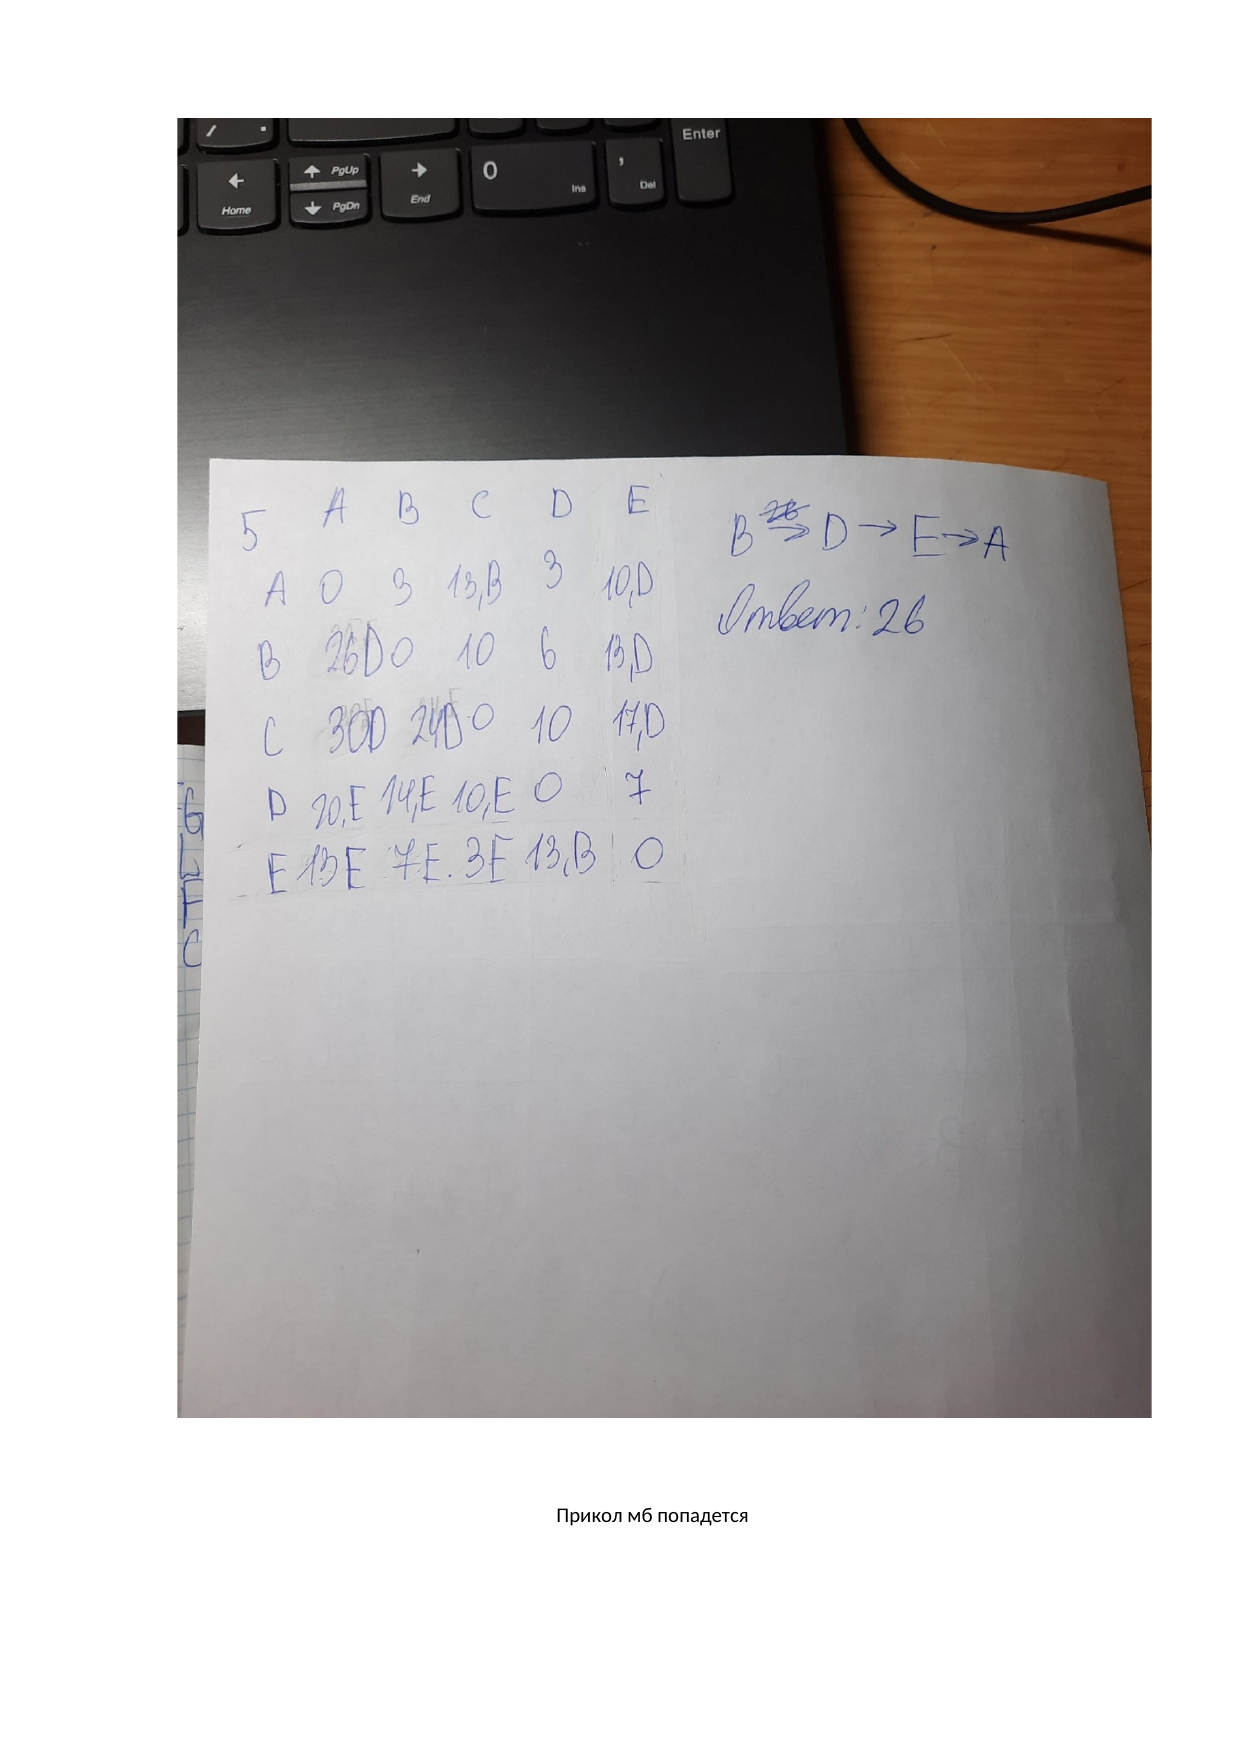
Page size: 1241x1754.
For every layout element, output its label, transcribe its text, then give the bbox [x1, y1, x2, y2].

picture [177, 118, 1152, 1418]
text Прикол мб попадется [177, 1502, 1127, 1527]
